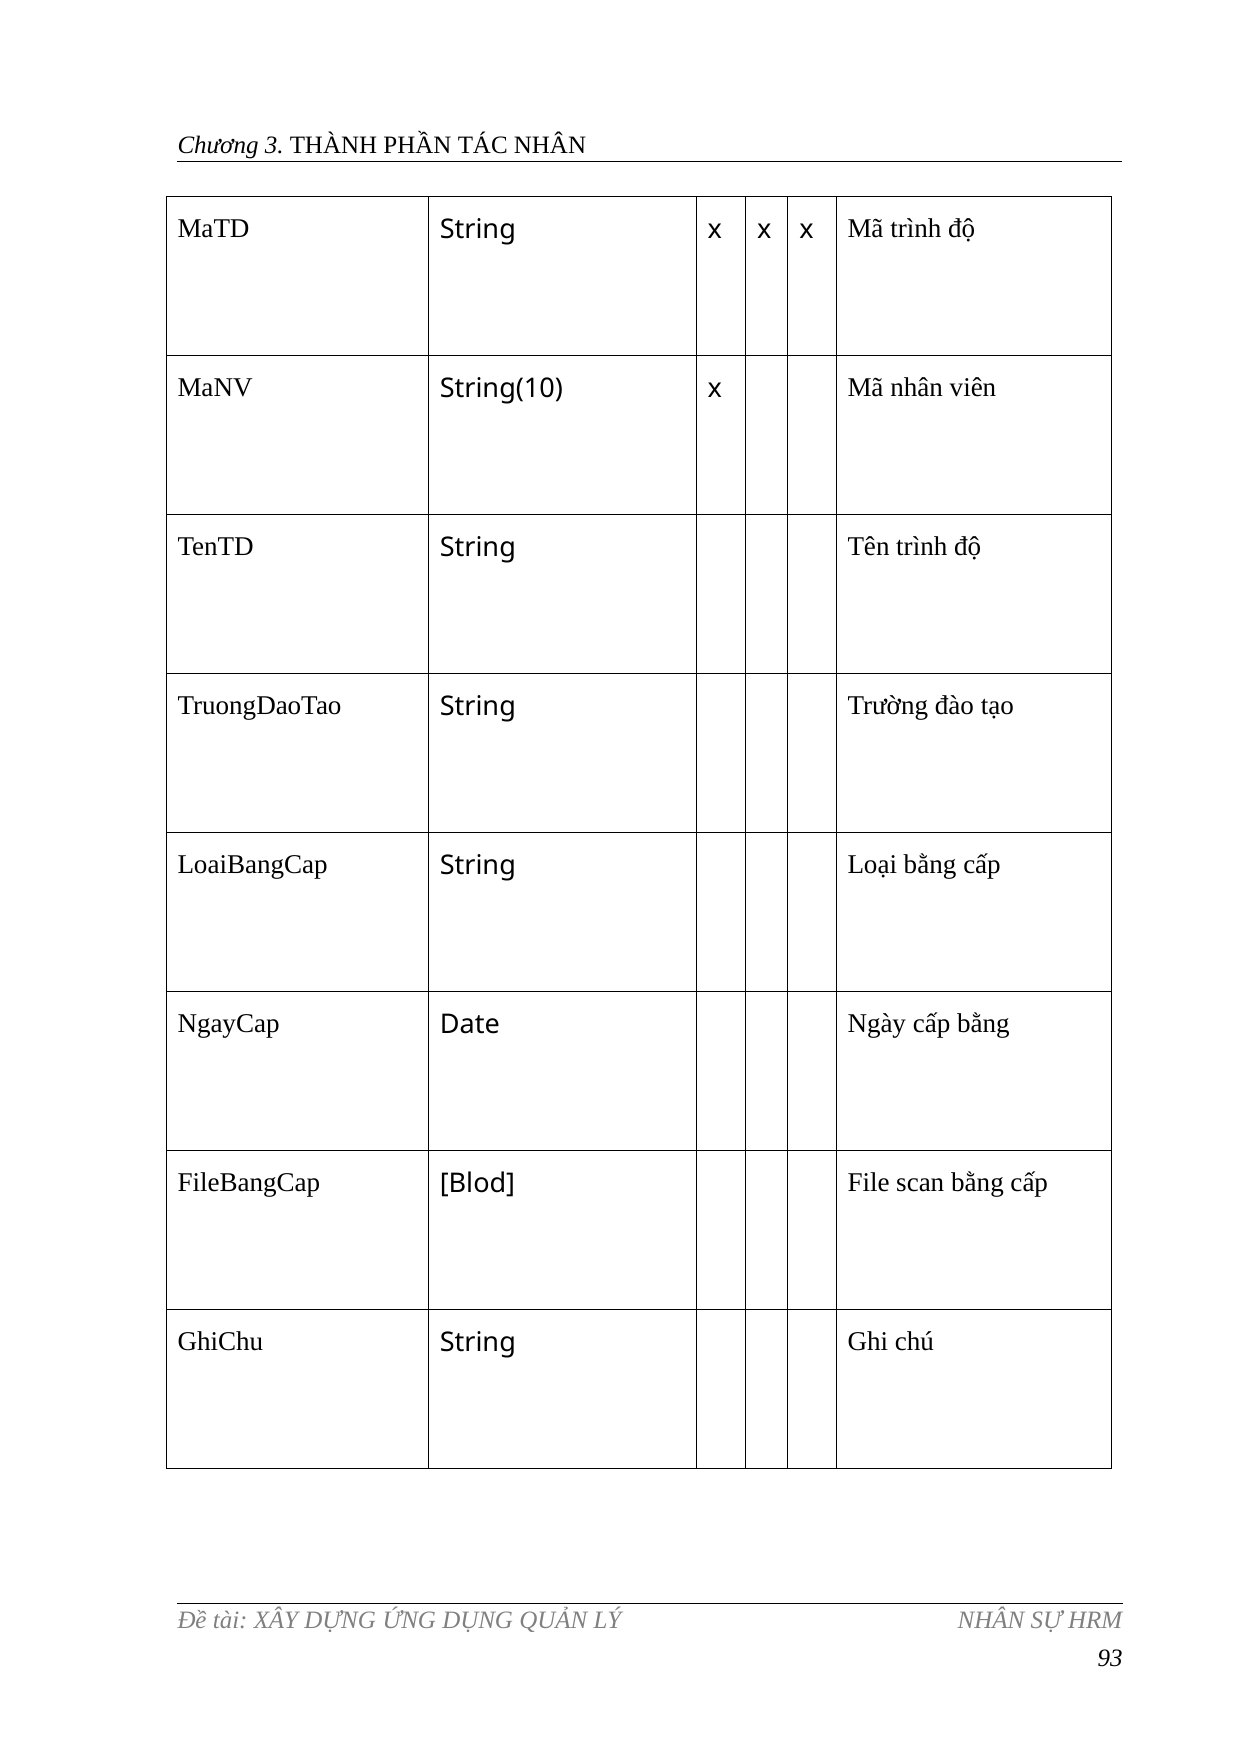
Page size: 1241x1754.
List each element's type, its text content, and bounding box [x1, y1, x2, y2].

table_cell [697, 1310, 745, 1468]
table_cell [746, 1151, 787, 1309]
table_cell Ngày cấp bằng [837, 992, 1111, 1150]
table_cell FileBangCap [167, 1151, 428, 1309]
table_cell [746, 992, 787, 1150]
table_cell Date [429, 992, 696, 1150]
table_cell [788, 515, 836, 673]
table_cell [746, 515, 787, 673]
table_cell String [429, 197, 696, 355]
table_cell TruongDaoTao [167, 674, 428, 832]
table_cell String(10) [429, 356, 696, 514]
table_cell [788, 833, 836, 991]
table_cell Ghi chú [837, 1310, 1111, 1468]
table_cell Tên trình độ [837, 515, 1111, 673]
table_cell Trường đào tạo [837, 674, 1111, 832]
table_cell [Blod] [429, 1151, 696, 1309]
table_cell [746, 674, 787, 832]
table_cell File scan bằng cấp [837, 1151, 1111, 1309]
table_cell String [429, 674, 696, 832]
table_cell [697, 833, 745, 991]
table_cell [746, 833, 787, 991]
table_cell MaTD [167, 197, 428, 355]
table_cell x [746, 197, 787, 355]
table_cell [788, 1151, 836, 1309]
table_cell NgayCap [167, 992, 428, 1150]
table_cell LoaiBangCap [167, 833, 428, 991]
table_cell TenTD [167, 515, 428, 673]
table_cell [788, 1310, 836, 1468]
table_cell [746, 356, 787, 514]
table_cell [788, 992, 836, 1150]
table_cell [697, 674, 745, 832]
table_cell String [429, 515, 696, 673]
table_cell MaNV [167, 356, 428, 514]
table_cell Loại bằng cấp [837, 833, 1111, 991]
table_cell Mã nhân viên [837, 356, 1111, 514]
table_cell x [697, 197, 745, 355]
table_cell x [697, 356, 745, 514]
table_cell [788, 356, 836, 514]
table_cell [697, 992, 745, 1150]
table_cell String [429, 1310, 696, 1468]
table_cell [746, 1310, 787, 1468]
table_cell x [788, 197, 836, 355]
table_cell Mã trình độ [837, 197, 1111, 355]
table_cell [697, 1151, 745, 1309]
table_cell [788, 674, 836, 832]
table_cell GhiChu [167, 1310, 428, 1468]
table_cell String [429, 833, 696, 991]
table_cell [697, 515, 745, 673]
